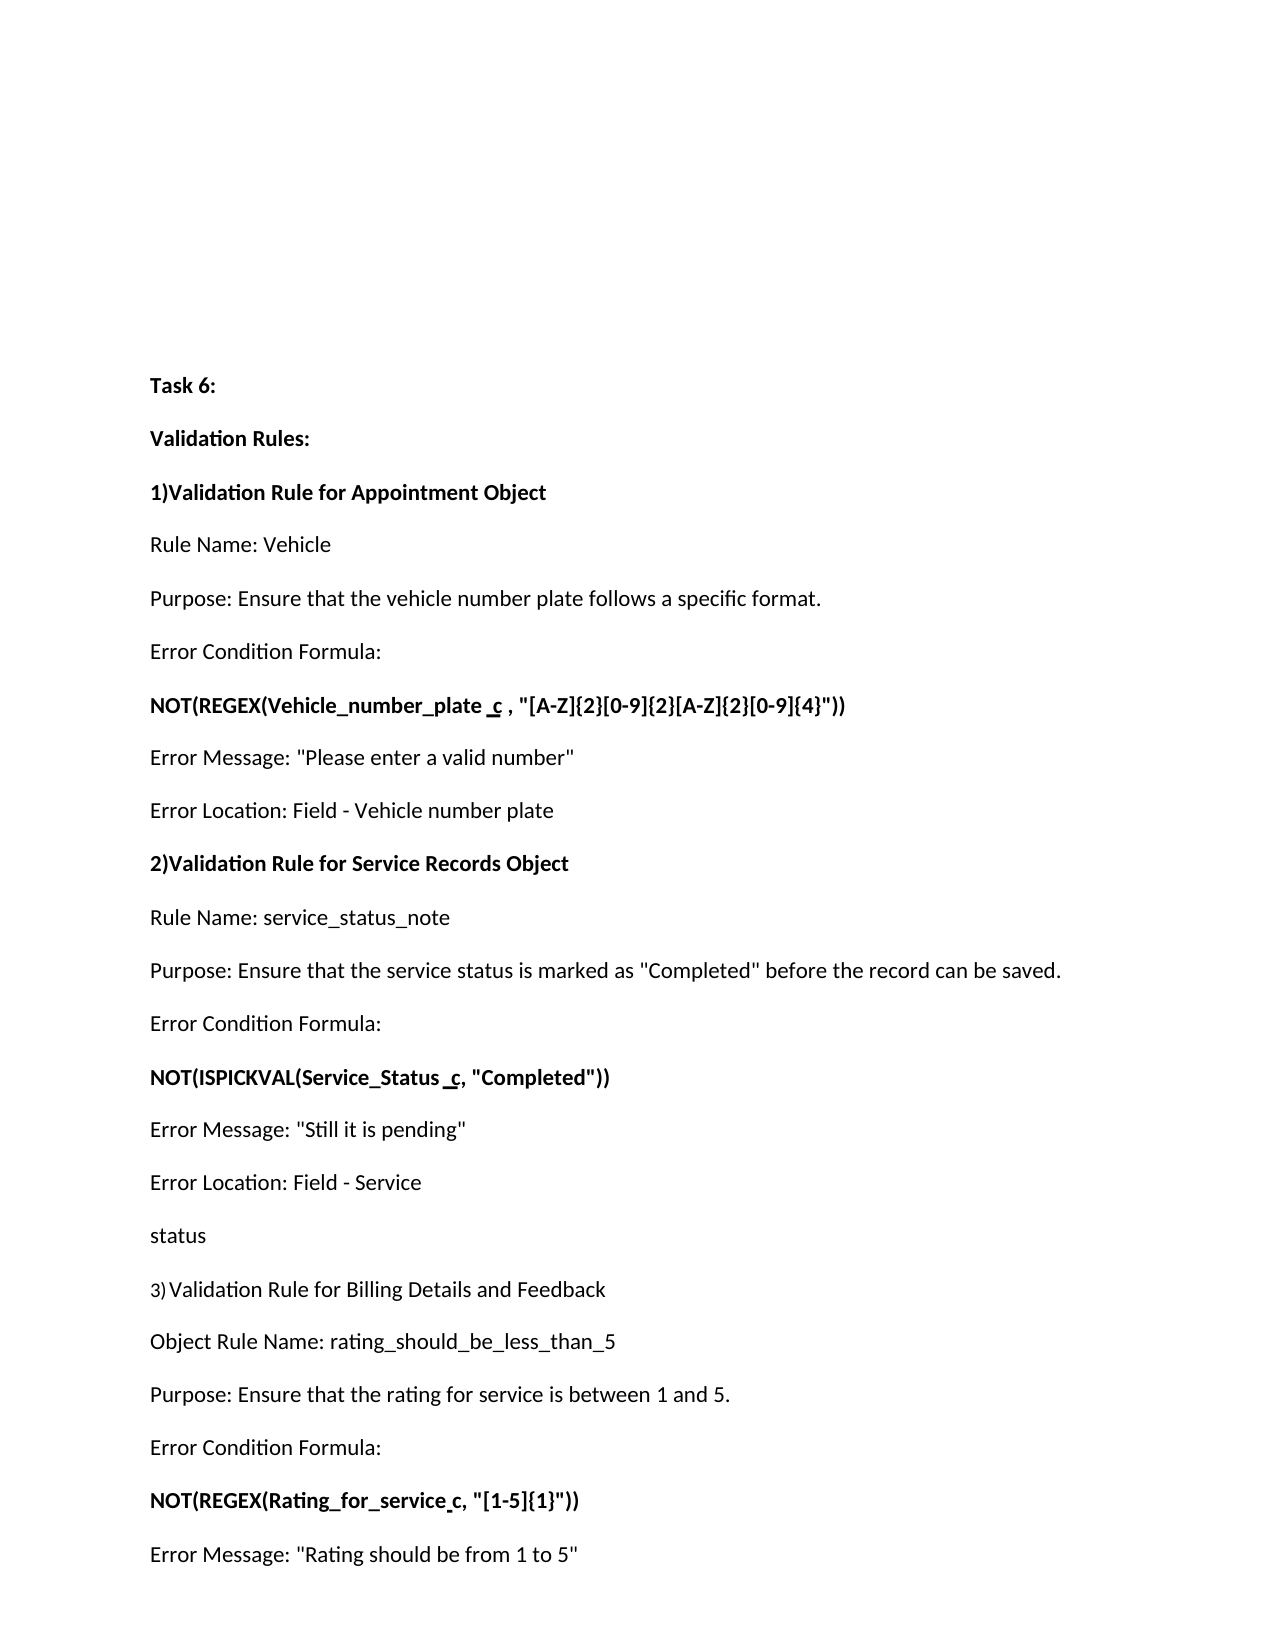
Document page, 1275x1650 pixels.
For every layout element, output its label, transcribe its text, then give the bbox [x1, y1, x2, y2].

subtitle Validation Rules: [150, 424, 1146, 452]
subtitle Task 6: [150, 371, 1146, 399]
text 1)Validation Rule for Appointment Object [150, 478, 1146, 506]
text Purpose: Ensure that the service status is marked as "Completed" before the record can be saved. Error Condition Formula: [150, 956, 1066, 1037]
text Rule Name: Vehicle [150, 530, 1146, 558]
list Validation Rule for Billing Details and Feedback Object Rule Name: rating_should_be_less_than_5 [150, 1275, 668, 1355]
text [150, 1540, 581, 1568]
text NOT(REGEX(Vehicle_number_plate c , "[A-Z]{2}[0-9]{2}[A-Z]{2}[0-9]{4}")) [150, 691, 1146, 719]
text Error Message: "Please enter a valid number" Error Location: Field - Vehicle number plate 2)Validation Rule for Service Records Object Rule Name: service_status_note [150, 743, 581, 931]
text NOT(ISPICKVAL(Service_Status c, "Completed")) [150, 1063, 1146, 1091]
text NOT(REGEX(Rating_for_service c, "[1-5]{1}")) [150, 1487, 1146, 1514]
text Error Message: "Still it is pending" Error Location: Field - Service status [150, 1115, 480, 1249]
text Purpose: Ensure that the vehicle number plate follows a specific format. Error Condition Formula: [150, 584, 858, 665]
text Purpose: Ensure that the rating for service is between 1 and 5. Error Condition Formula: [150, 1380, 768, 1461]
